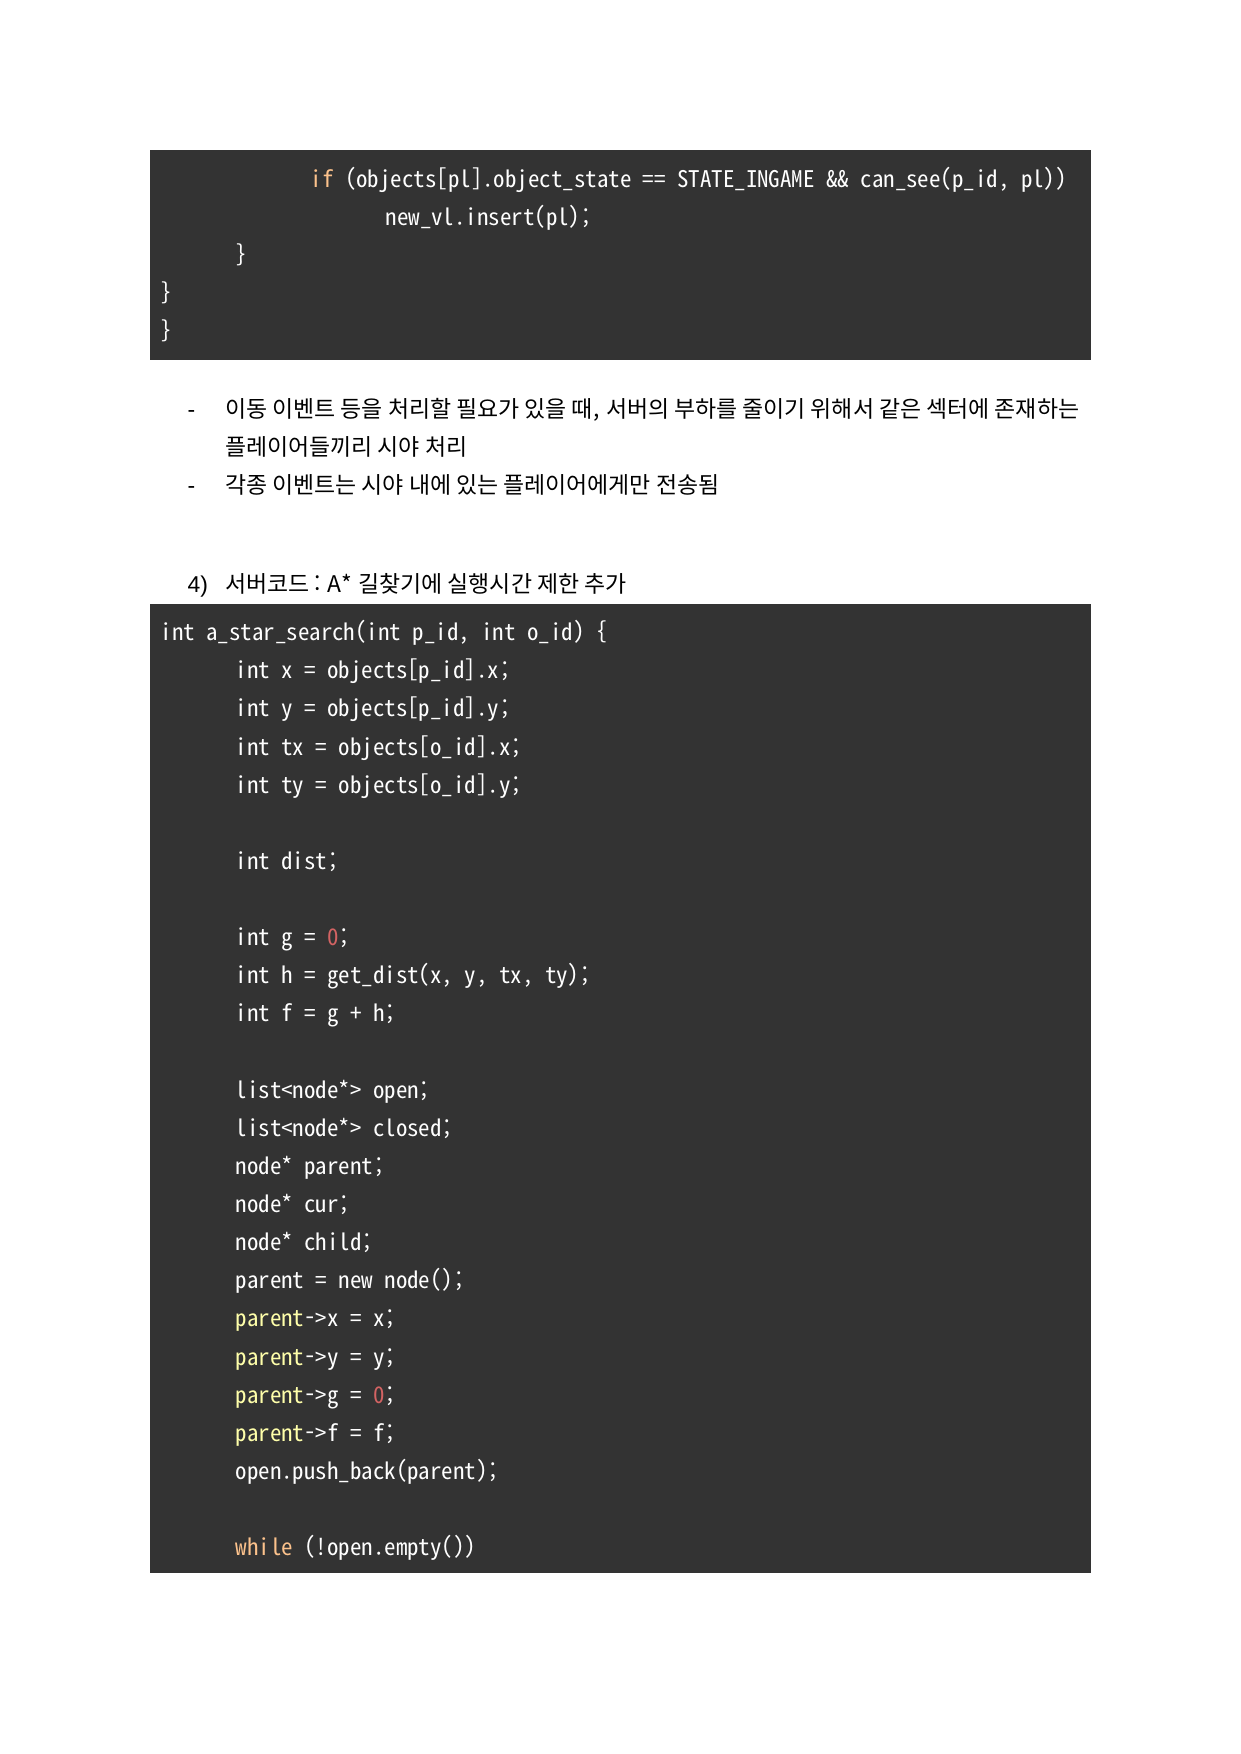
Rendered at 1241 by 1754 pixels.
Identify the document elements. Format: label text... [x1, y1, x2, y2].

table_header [150, 150, 1091, 360]
list 서버코드 : A* 길찾기에 실행시간 제한 추가 [187, 565, 1090, 599]
list 각종 이벤트는 시야 내에 있는 플레이어에게만 전송됨 [187, 467, 1090, 500]
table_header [150, 604, 1091, 1573]
list 이동 이벤트 등을 처리할 필요가 있을 때, 서버의 부하를 줄이기 위해서 같은 섹터에 존재하는 플레이어들끼리 시야 처리 [187, 391, 1090, 462]
